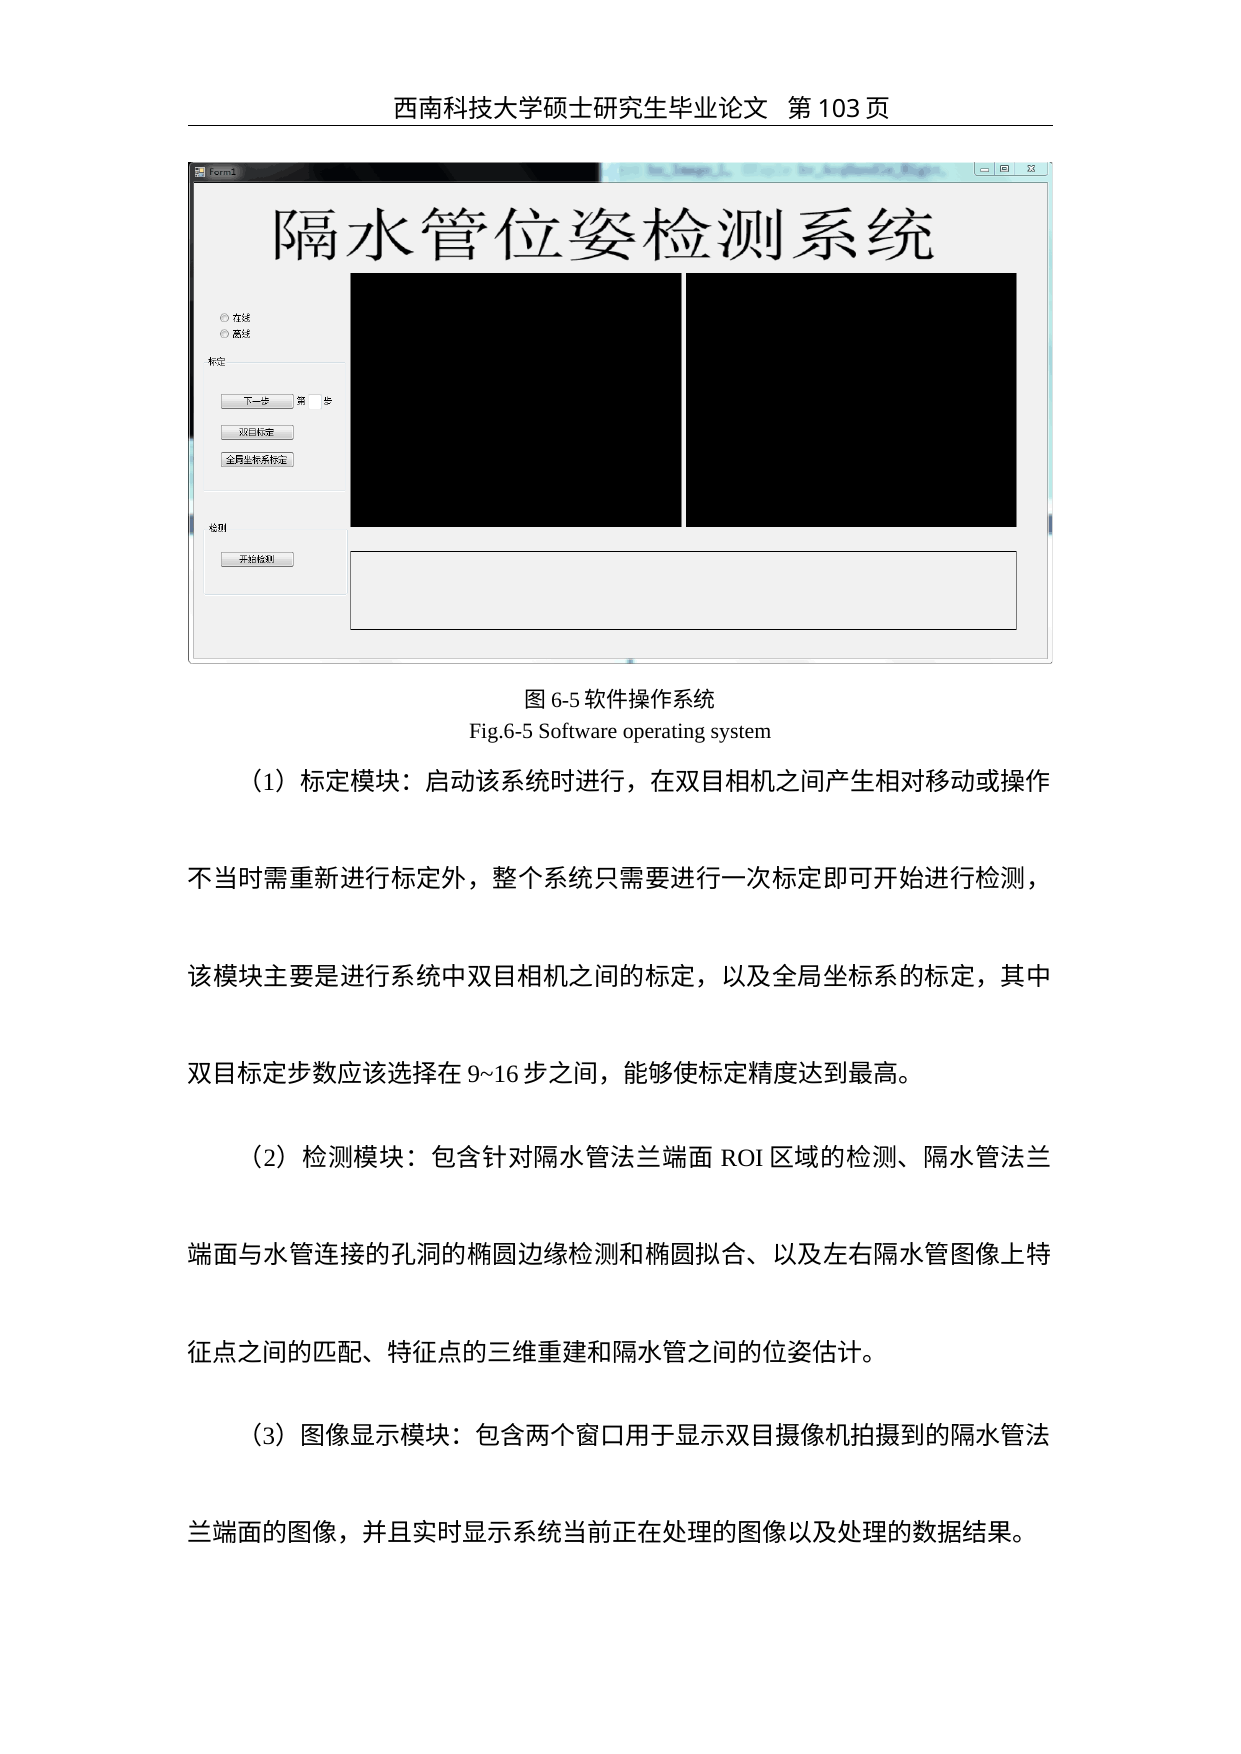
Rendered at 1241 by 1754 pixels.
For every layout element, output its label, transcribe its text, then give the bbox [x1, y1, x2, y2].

text （1）标定模块：启动该系统时进行，在双目相机之间产生相对移动或操作不当时需重新进行标定外，整个系统只需要进行一次标定即可开始进行检测，该模块主要是进行系统中双目相机之间的标定，以及全局坐标系的标定，其中双目标定步数应该选择在9~16步之间，能够使标定精度达到最高。 [187, 747, 1053, 1104]
text （3）图像显示模块：包含两个窗口用于显示双目摄像机拍摄到的隔水管法兰端面的图像，并且实时显示系统当前正在处理的图像以及处理的数据结果。 [187, 1401, 1053, 1563]
table_cell Fig.6-5 Software operating system [154, 715, 1086, 747]
picture [188, 162, 1053, 664]
table_cell 图6-5软件操作系统 [154, 682, 1086, 714]
text （2）检测模块：包含针对隔水管法兰端面ROI区域的检测、隔水管法兰端面与水管连接的孔洞的椭圆边缘检测和椭圆拟合、以及左右隔水管图像上特征点之间的匹配、特征点的三维重建和隔水管之间的位姿估计。 [187, 1123, 1053, 1383]
table_header [154, 162, 1086, 682]
